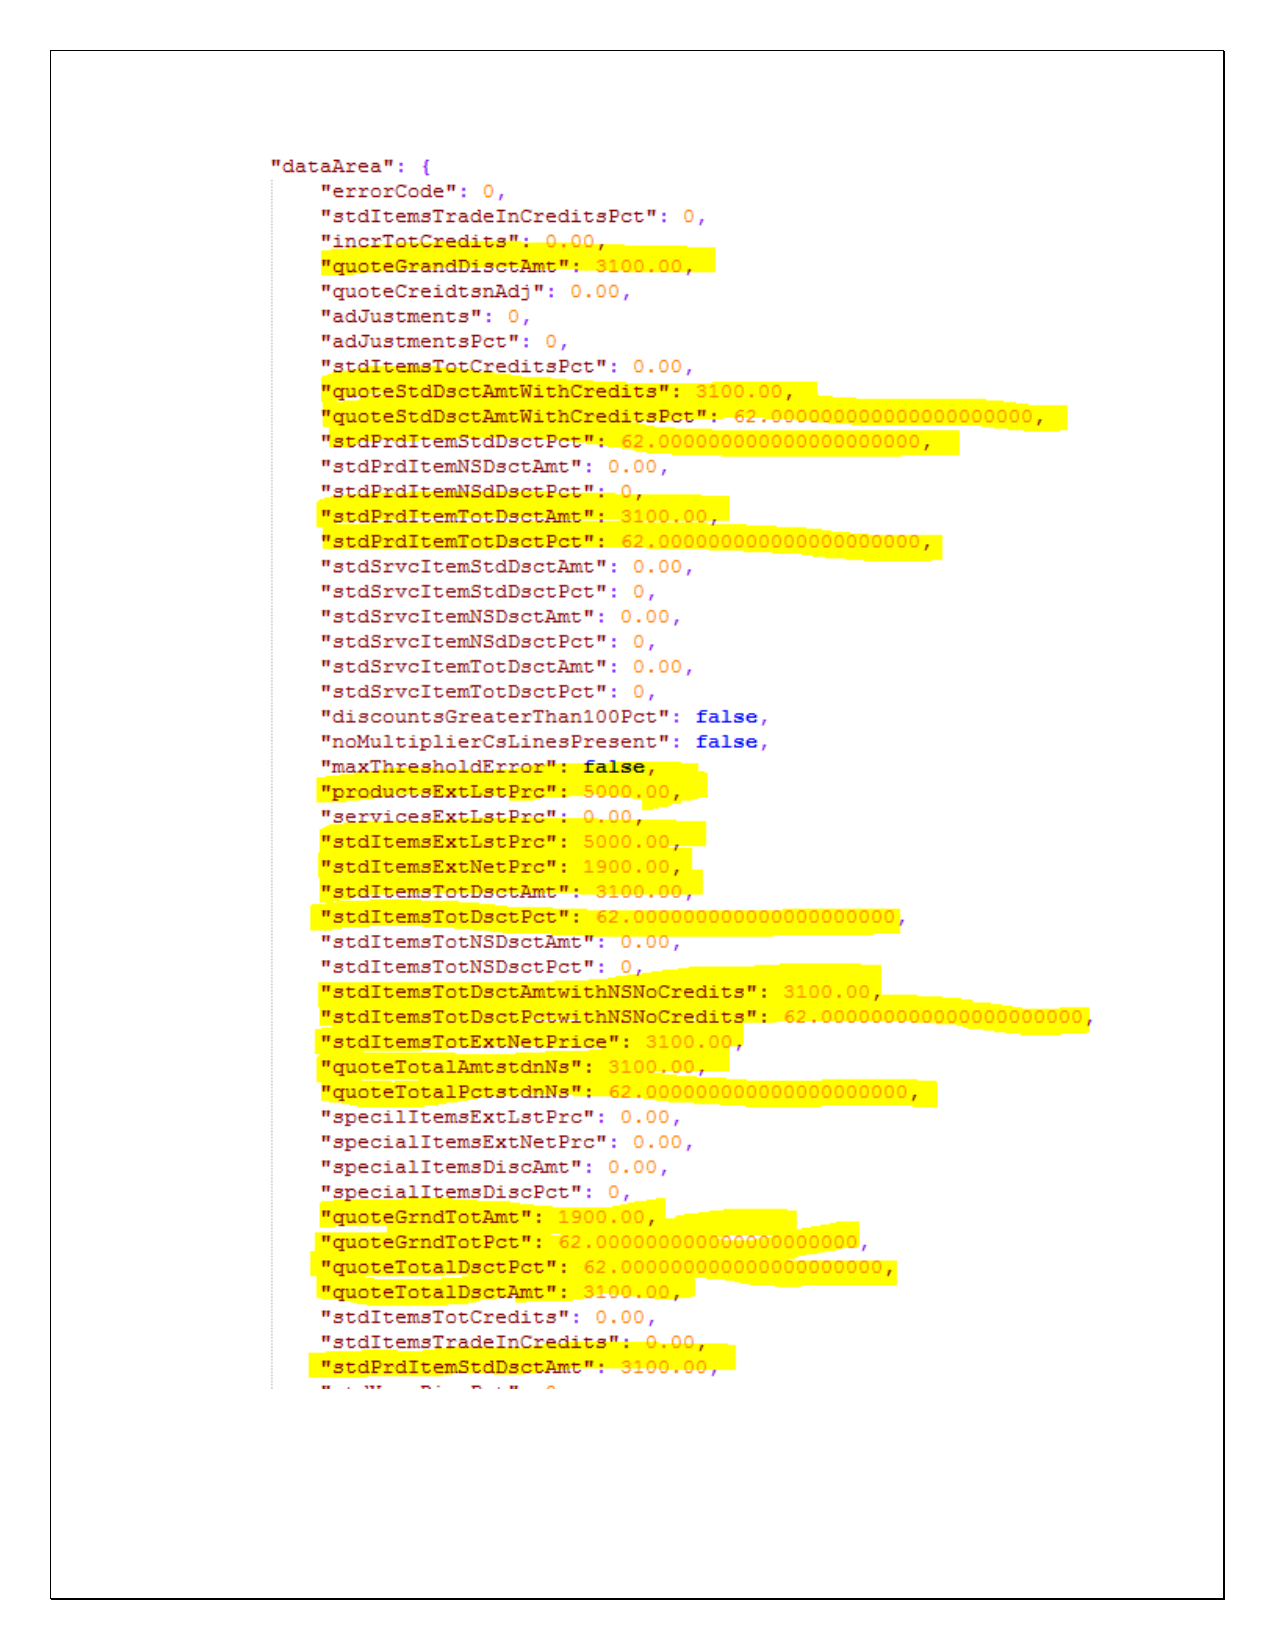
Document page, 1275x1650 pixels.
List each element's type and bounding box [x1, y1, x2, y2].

picture [262, 150, 1107, 1389]
